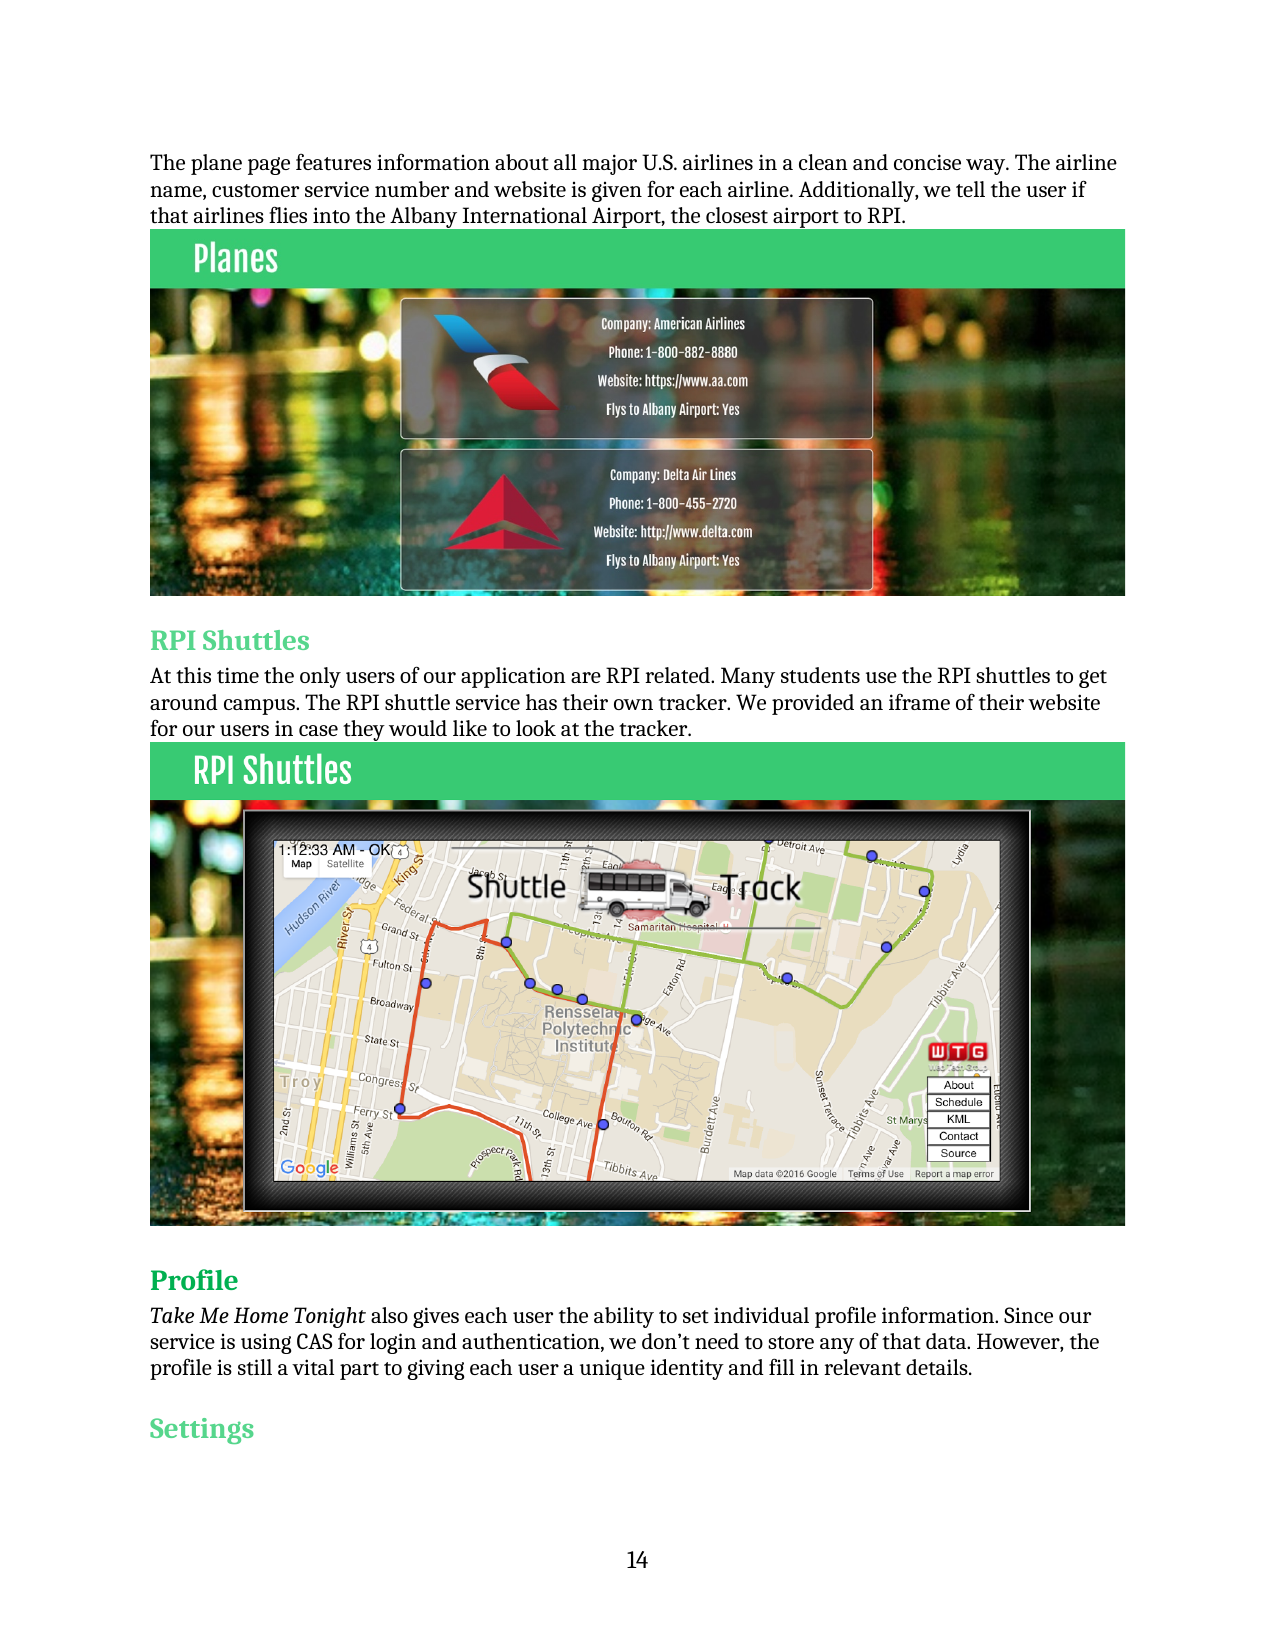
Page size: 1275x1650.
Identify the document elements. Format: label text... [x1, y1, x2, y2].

text At this time the only users of our application are RPI related. Many students use the RPI shuttles to get around campus. The RPI shuttle service has their own tracker. We provided an iframe of their website for our users in case they would like to look at the tracker. [150, 663, 1125, 742]
picture [150, 742, 1125, 1226]
text Settings [150, 1412, 1125, 1445]
text Profile [150, 1264, 1125, 1297]
picture [150, 229, 1125, 596]
text Take Me Home Tonight also gives each user the ability to set individual profile information. Since our service is using CAS for login and authentication, we don’t need to store any of that data. However, the profile is still a vital part to giving each user a unique identity and fill in relevant details. [150, 1302, 1125, 1382]
text The plane page features information about all major U.S. airlines in a clean and concise way. The airline name, customer service number and website is given for each airline. Additionally, we tell the user if that airlines flies into the Albany International Airport, the closest airport to RPI. [150, 150, 1125, 229]
text RPI Shuttles [150, 624, 1125, 658]
